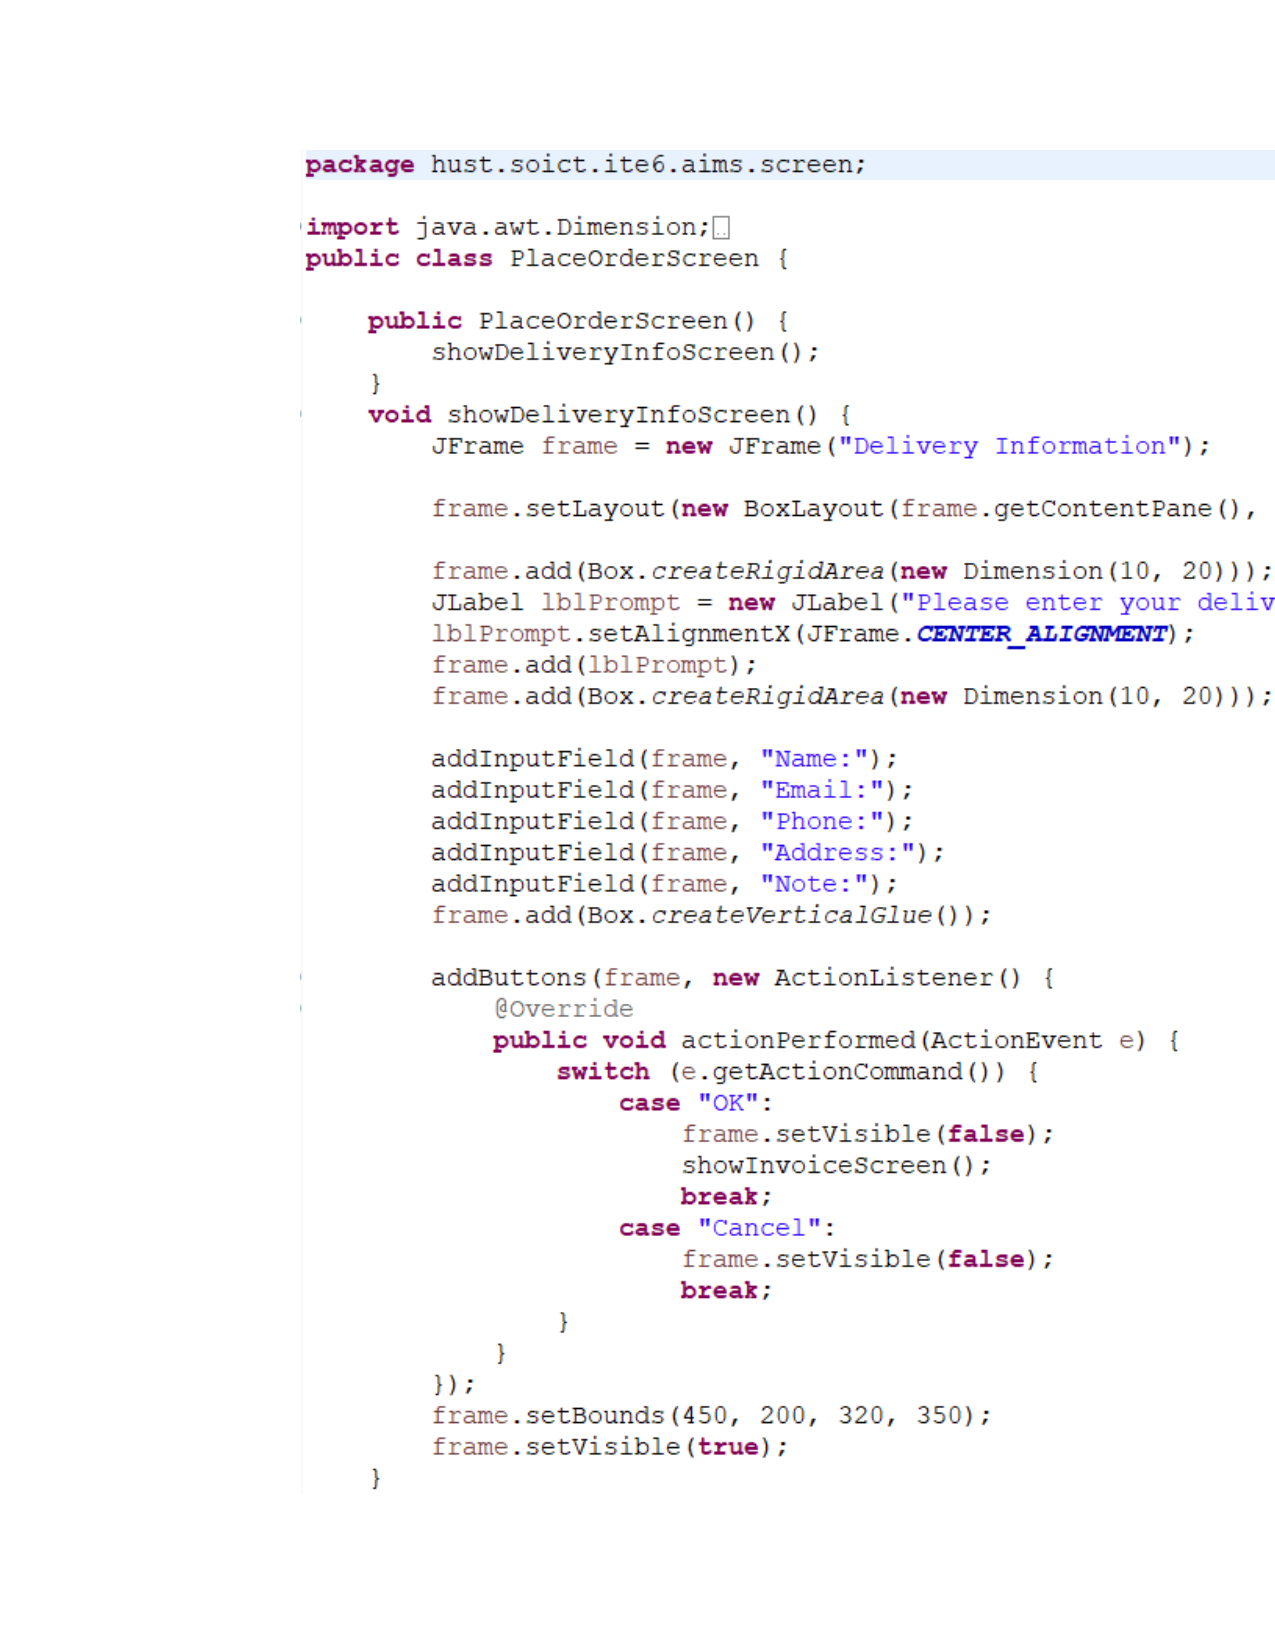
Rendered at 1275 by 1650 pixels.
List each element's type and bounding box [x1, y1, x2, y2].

picture [300, 150, 1275, 1494]
